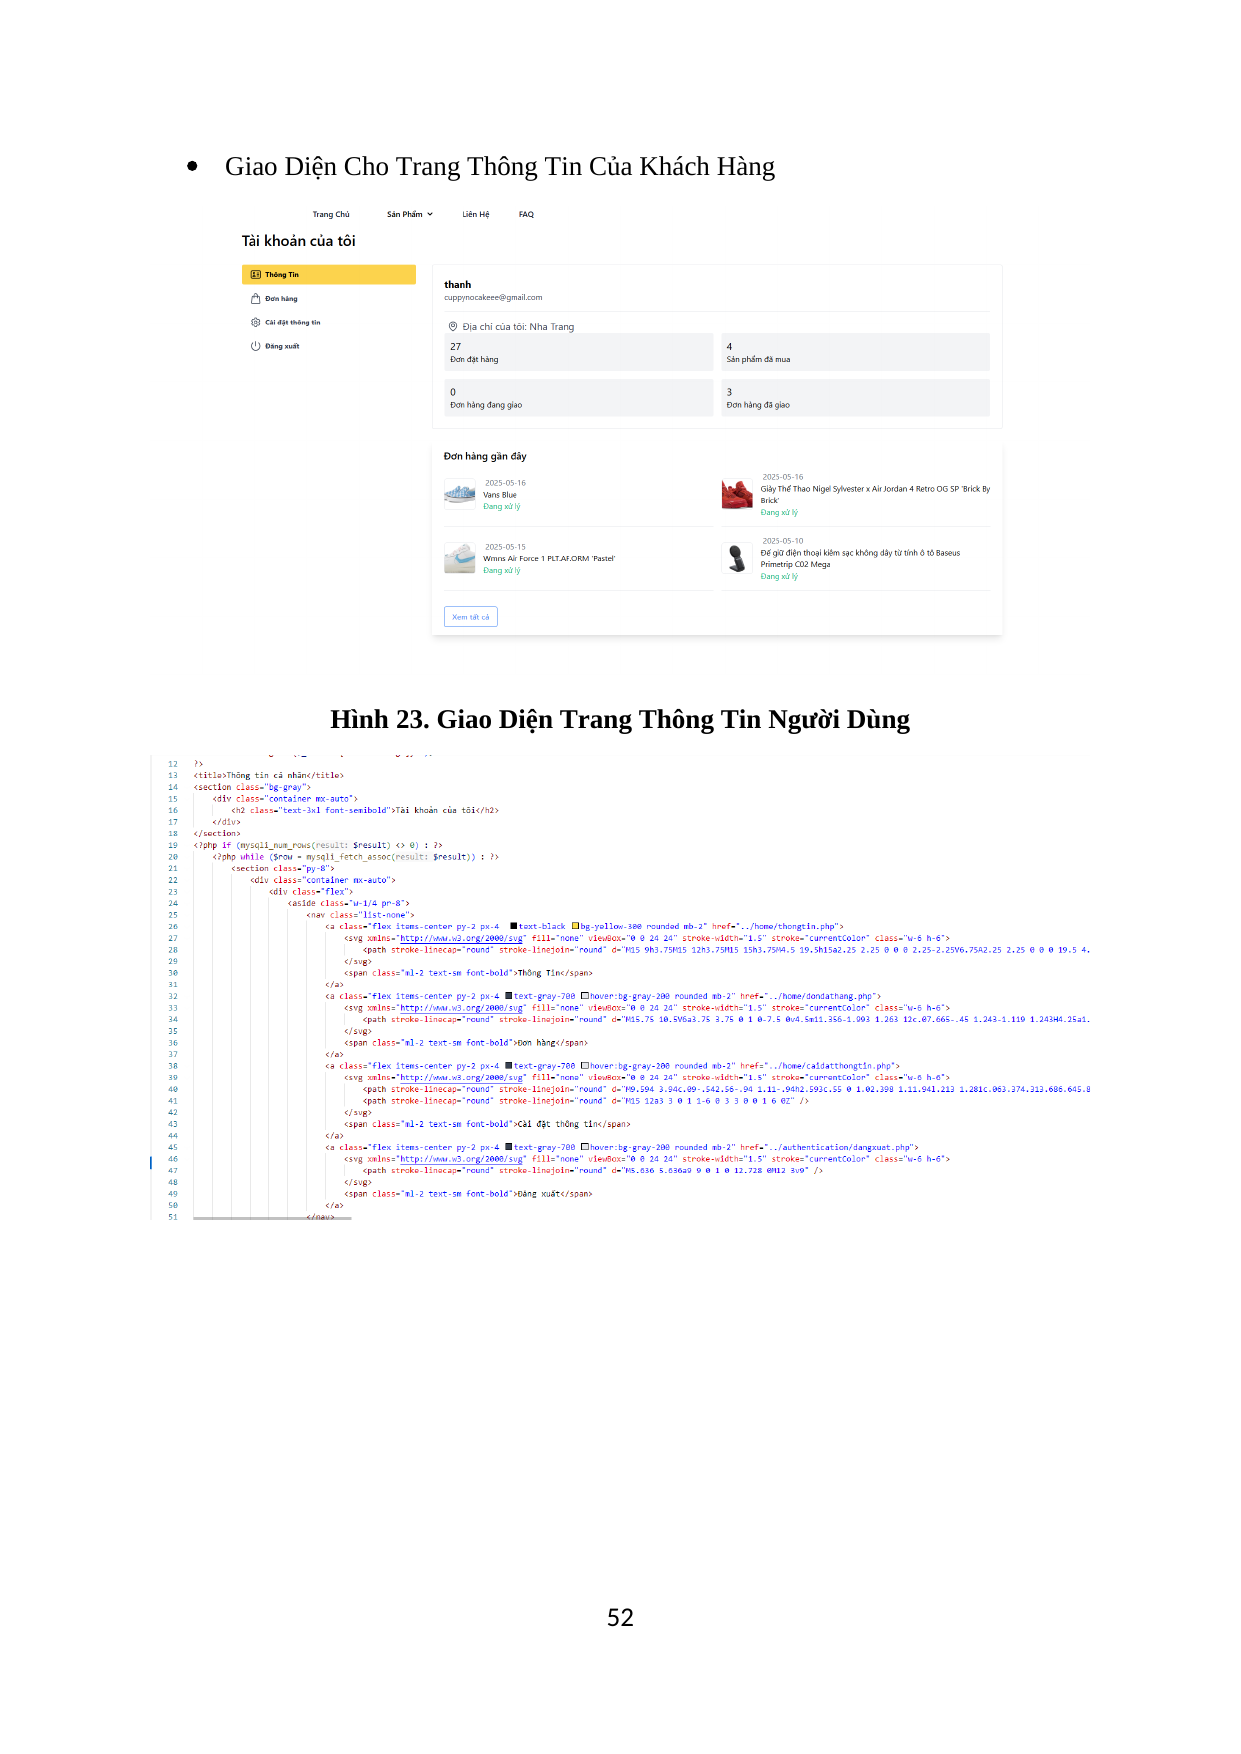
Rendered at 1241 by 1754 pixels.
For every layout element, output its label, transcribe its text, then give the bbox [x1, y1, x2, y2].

picture [150, 755, 1091, 1220]
picture [150, 206, 1091, 675]
list Giao Diện Cho Trang Thông Tin Của Khách Hàng [187, 150, 1090, 181]
text Hình 23. Giao Diện Trang Thông Tin Người Dùng [150, 703, 1090, 734]
